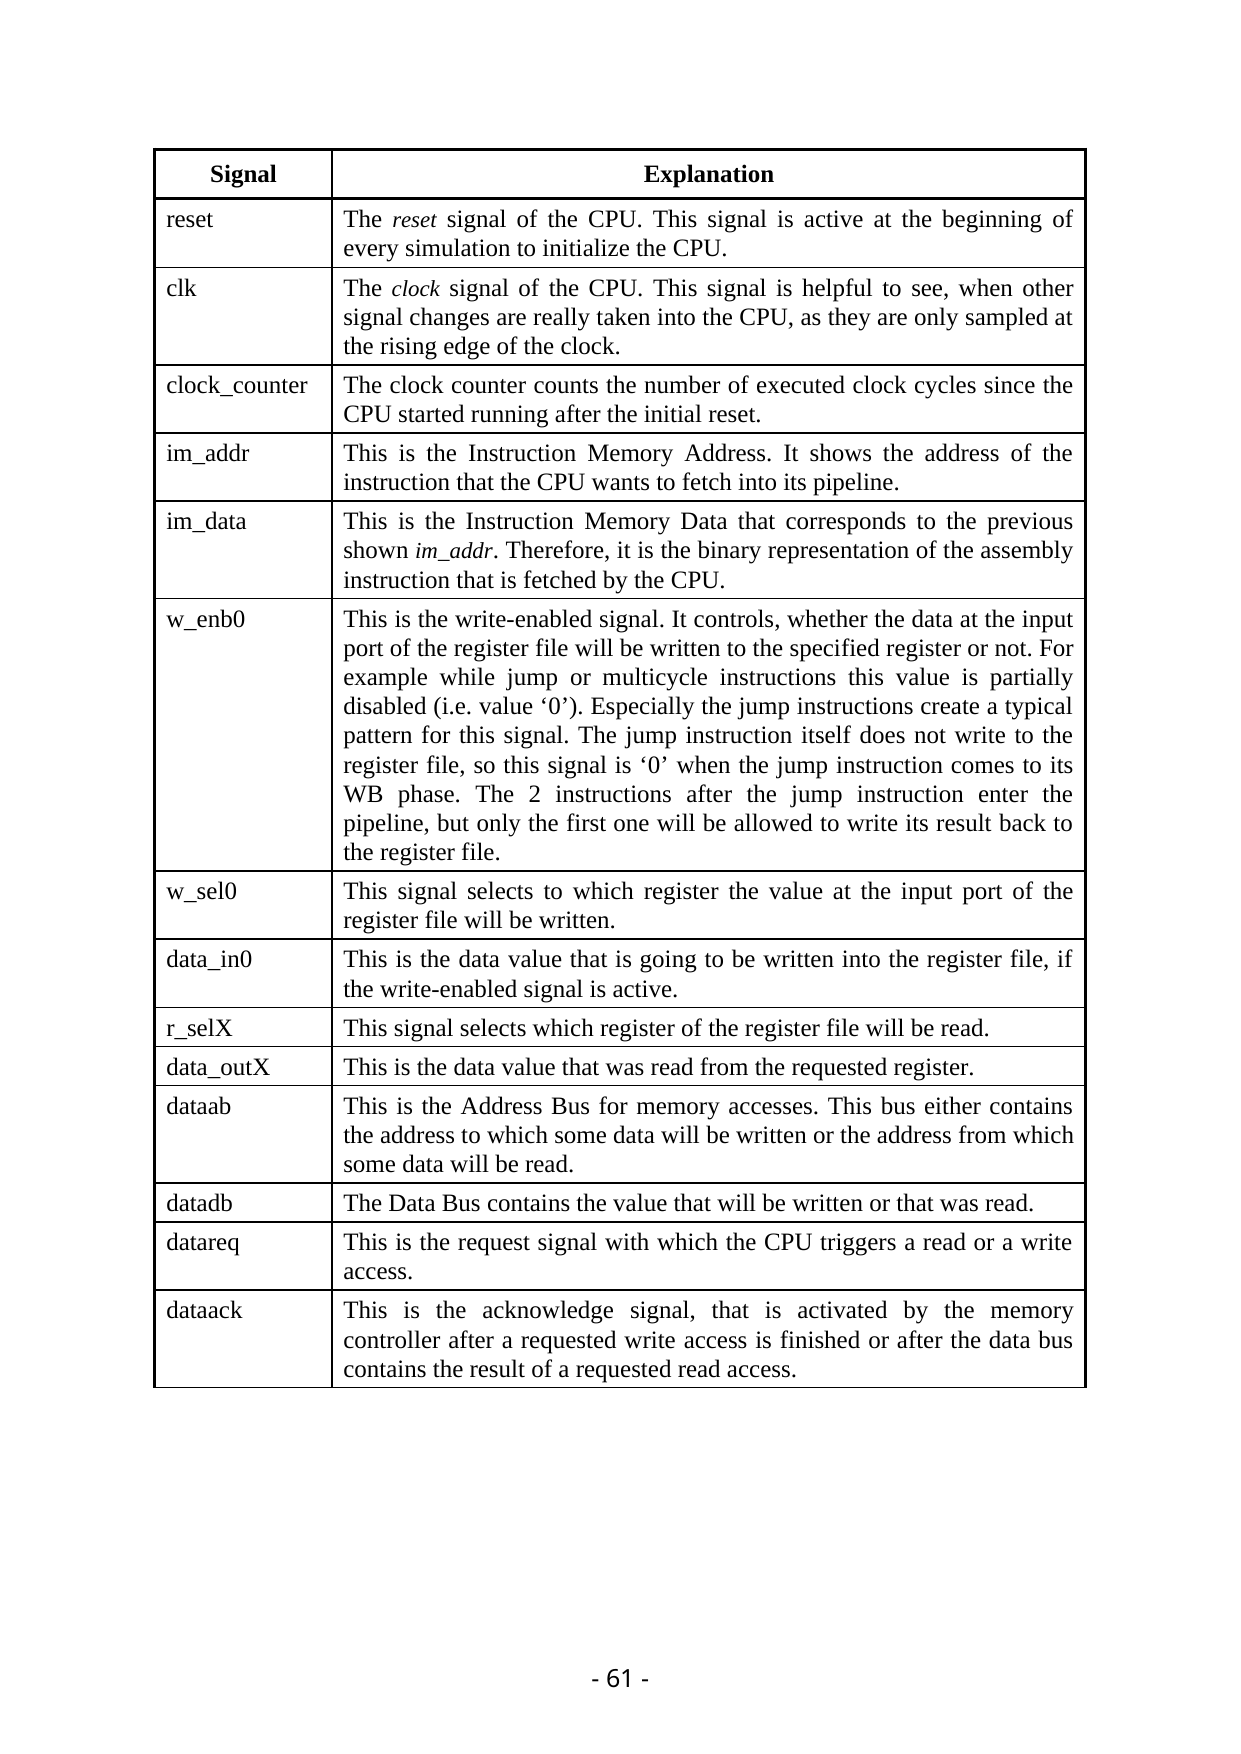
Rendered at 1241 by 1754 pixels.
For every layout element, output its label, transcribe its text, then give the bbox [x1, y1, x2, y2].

table_cell This is the data value that is going to be written into the register file, if the write-enabled signal is active. [333, 940, 1084, 1007]
table_cell w_enb0 [156, 599, 331, 870]
table_cell The Data Bus contains the value that will be written or that was read. [333, 1184, 1084, 1221]
table_cell This signal selects which register of the register file will be read. [333, 1008, 1084, 1046]
table_cell w_sel0 [156, 872, 331, 938]
table_cell datareq [156, 1223, 331, 1289]
table_cell This is the Instruction Memory Address. It shows the address of the instruction that the CPU wants to fetch into its pipeline. [333, 434, 1084, 500]
table_header Signal [156, 151, 331, 197]
table_cell The reset signal of the CPU. This signal is active at the beginning of every simulation to initialize the CPU. [333, 200, 1084, 266]
table_cell The clock counter counts the number of executed clock cycles since the CPU started running after the initial reset. [333, 366, 1084, 432]
table_cell This is the request signal with which the CPU triggers a read or a write access. [333, 1223, 1084, 1289]
table_cell r_selX [156, 1008, 331, 1046]
table_cell The clock signal of the CPU. This signal is helpful to see, when other signal changes are really taken into the CPU, as they are only sampled at the rising edge of the clock. [333, 268, 1084, 364]
table_cell This is the write-enabled signal. It controls, whether the data at the input port of the register file will be written to the specified register or not. For example while jump or multicycle instructions this value is partially disabled (i.e. value ‘0’). Especially the jump instructions create a typical pattern for this signal. The jump instruction itself does not write to the register file, so this signal is ‘0’ when the jump instruction comes to its WB phase. The 2 instructions after the jump instruction enter the pipeline, but only the first one will be allowed to write its result back to the register file. [333, 599, 1084, 870]
table_cell dataab [156, 1086, 331, 1182]
table_cell im_data [156, 502, 331, 598]
table_cell clock_counter [156, 366, 331, 432]
table_cell data_outX [156, 1047, 331, 1085]
table_cell reset [156, 200, 331, 266]
table_cell clk [156, 268, 331, 364]
table_cell This signal selects to which register the value at the input port of the register file will be written. [333, 872, 1084, 938]
table_cell dataack [156, 1291, 331, 1387]
table_cell datadb [156, 1184, 331, 1221]
table_cell This is the data value that was read from the requested register. [333, 1047, 1084, 1085]
table_cell This is the Instruction Memory Data that corresponds to the previous shown im_addr. Therefore, it is the binary representation of the assembly instruction that is fetched by the CPU. [333, 502, 1084, 598]
table_cell This is the acknowledge signal, that is activated by the memory controller after a requested write access is finished or after the data bus contains the result of a requested read access. [333, 1291, 1084, 1387]
table_header Explanation [333, 151, 1084, 197]
table_cell im_addr [156, 434, 331, 500]
table_cell This is the Address Bus for memory accesses. This bus either contains the address to which some data will be written or the address from which some data will be read. [333, 1086, 1084, 1182]
table_cell data_in0 [156, 940, 331, 1007]
